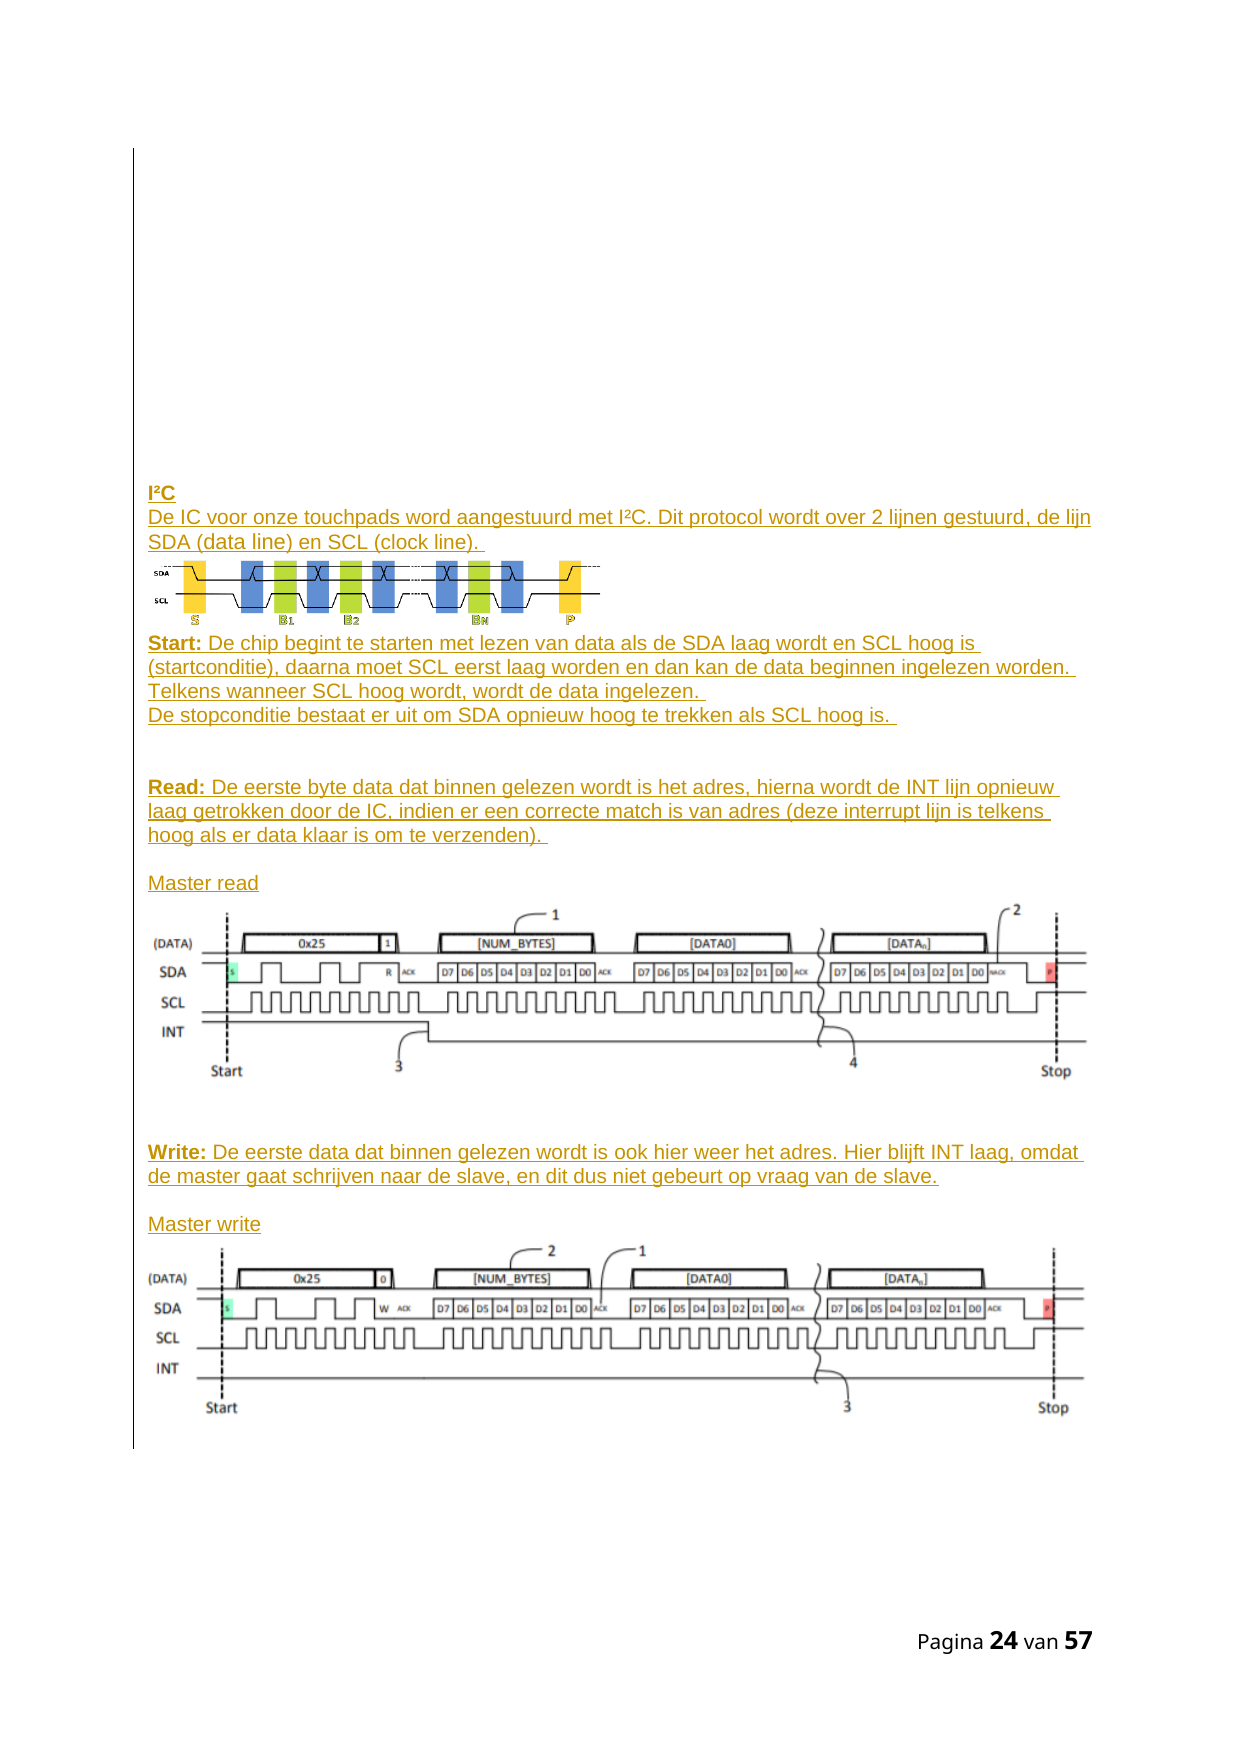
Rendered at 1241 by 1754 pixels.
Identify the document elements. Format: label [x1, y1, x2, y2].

picture [147, 1236, 1088, 1426]
picture [147, 554, 607, 631]
picture [147, 894, 1093, 1093]
